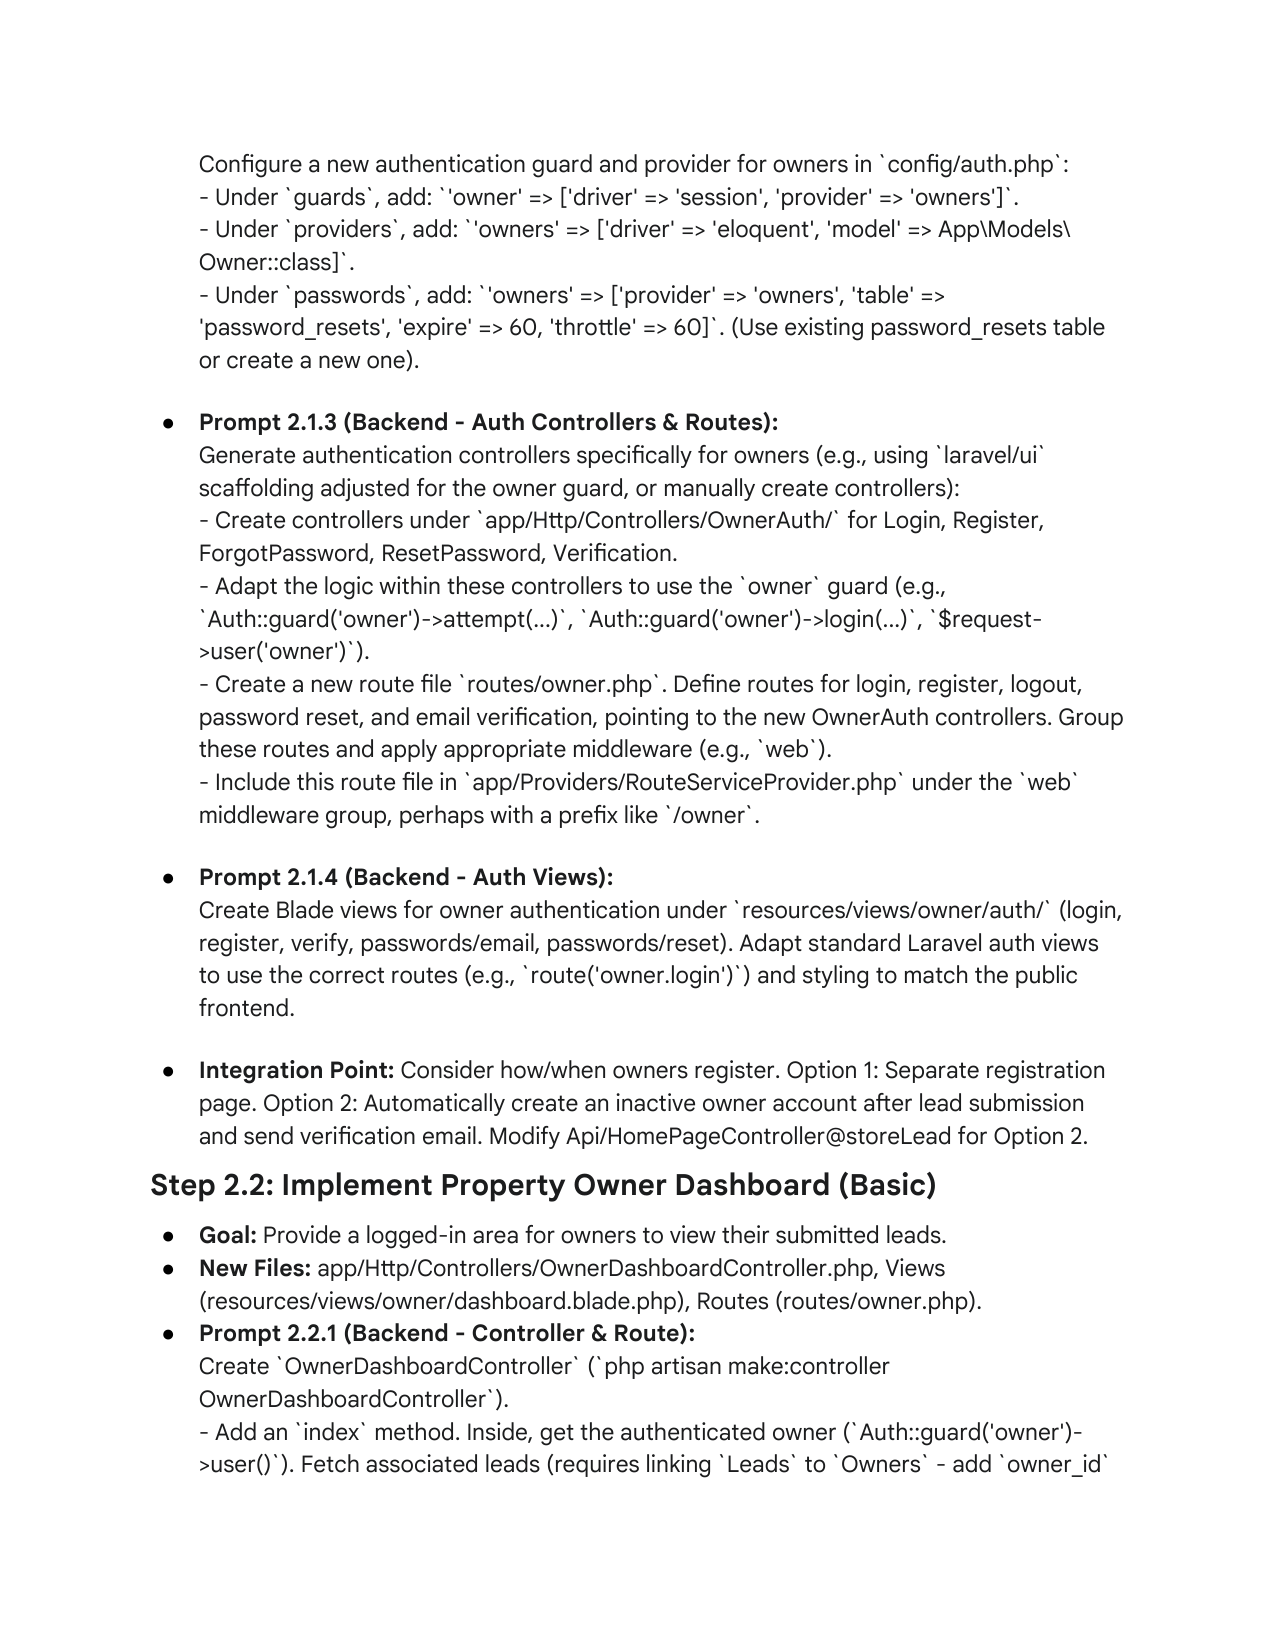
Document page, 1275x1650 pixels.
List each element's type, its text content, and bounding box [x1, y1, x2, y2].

list Prompt 2.1.3 (Backend - Auth Controllers & Routes): Generate authentication controllers specifically for owners (e.g., using `laravel/ui` scaffolding adjusted for the owner guard, or manually create controllers): - Create controllers under `app/Http/Controllers/OwnerAuth/` for Login, Register, ForgotPassword, ResetPassword, Verification. - Adapt the logic within these controllers to use the `owner` guard (e.g., `Auth::guard('owner')->attempt(...)`, `Auth::guard('owner')->login(...)`, `$request->user('owner')`). - Create a new route file `routes/owner.php`. Define routes for login, register, logout, password reset, and email verification, pointing to the new OwnerAuth controllers. Group these routes and apply appropriate middleware (e.g., `web`). - Include this route file in `app/Providers/RouteServiceProvider.php` under the `web` middleware group, perhaps with a prefix like `/owner`. [161, 409, 1125, 860]
subtitle Step 2.2: Implement Property Owner Dashboard (Basic) [150, 1167, 1125, 1204]
list Integration Point: Consider how/when owners register. Option 1: Separate registration page. Option 2: Automatically create an inactive owner account after lead submission and send verification email. Modify Api/HomePageController@storeLead for Option 2. [161, 1057, 1125, 1151]
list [161, 150, 1125, 405]
list New Files: app/Http/Controllers/OwnerDashboardController.php, Views (resources/views/owner/dashboard.blade.php), Routes (routes/owner.php). [161, 1254, 1125, 1316]
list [161, 1320, 1125, 1479]
list Goal: Provide a logged-in area for owners to view their submitted leads. [161, 1222, 1125, 1250]
list Prompt 2.1.4 (Backend - Auth Views): Create Blade views for owner authentication under `resources/views/owner/auth/` (login, register, verify, passwords/email, passwords/reset). Adapt standard Laravel auth views to use the correct routes (e.g., `route('owner.login')`) and styling to match the public frontend. [161, 863, 1125, 1053]
